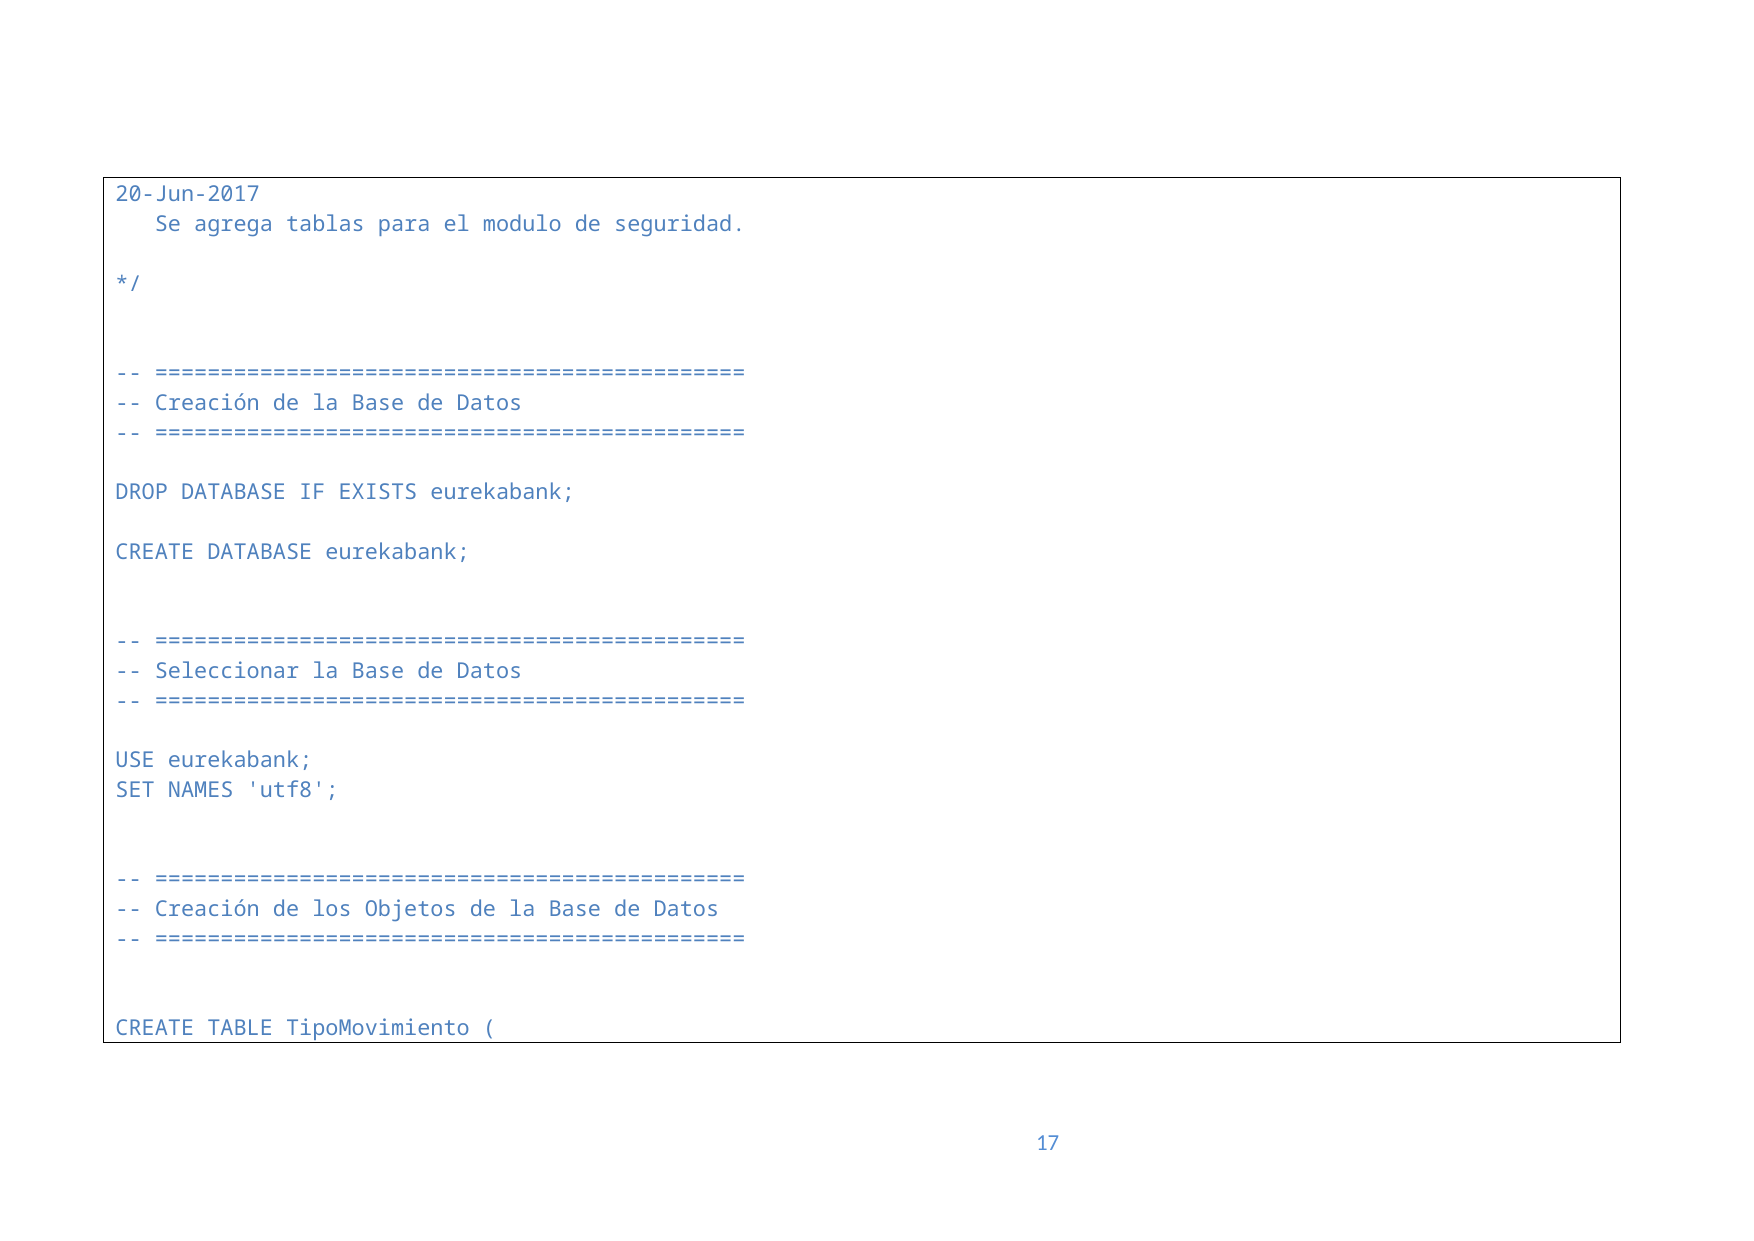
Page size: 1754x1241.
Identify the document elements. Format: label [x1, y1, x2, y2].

table_header [104, 178, 1620, 1042]
